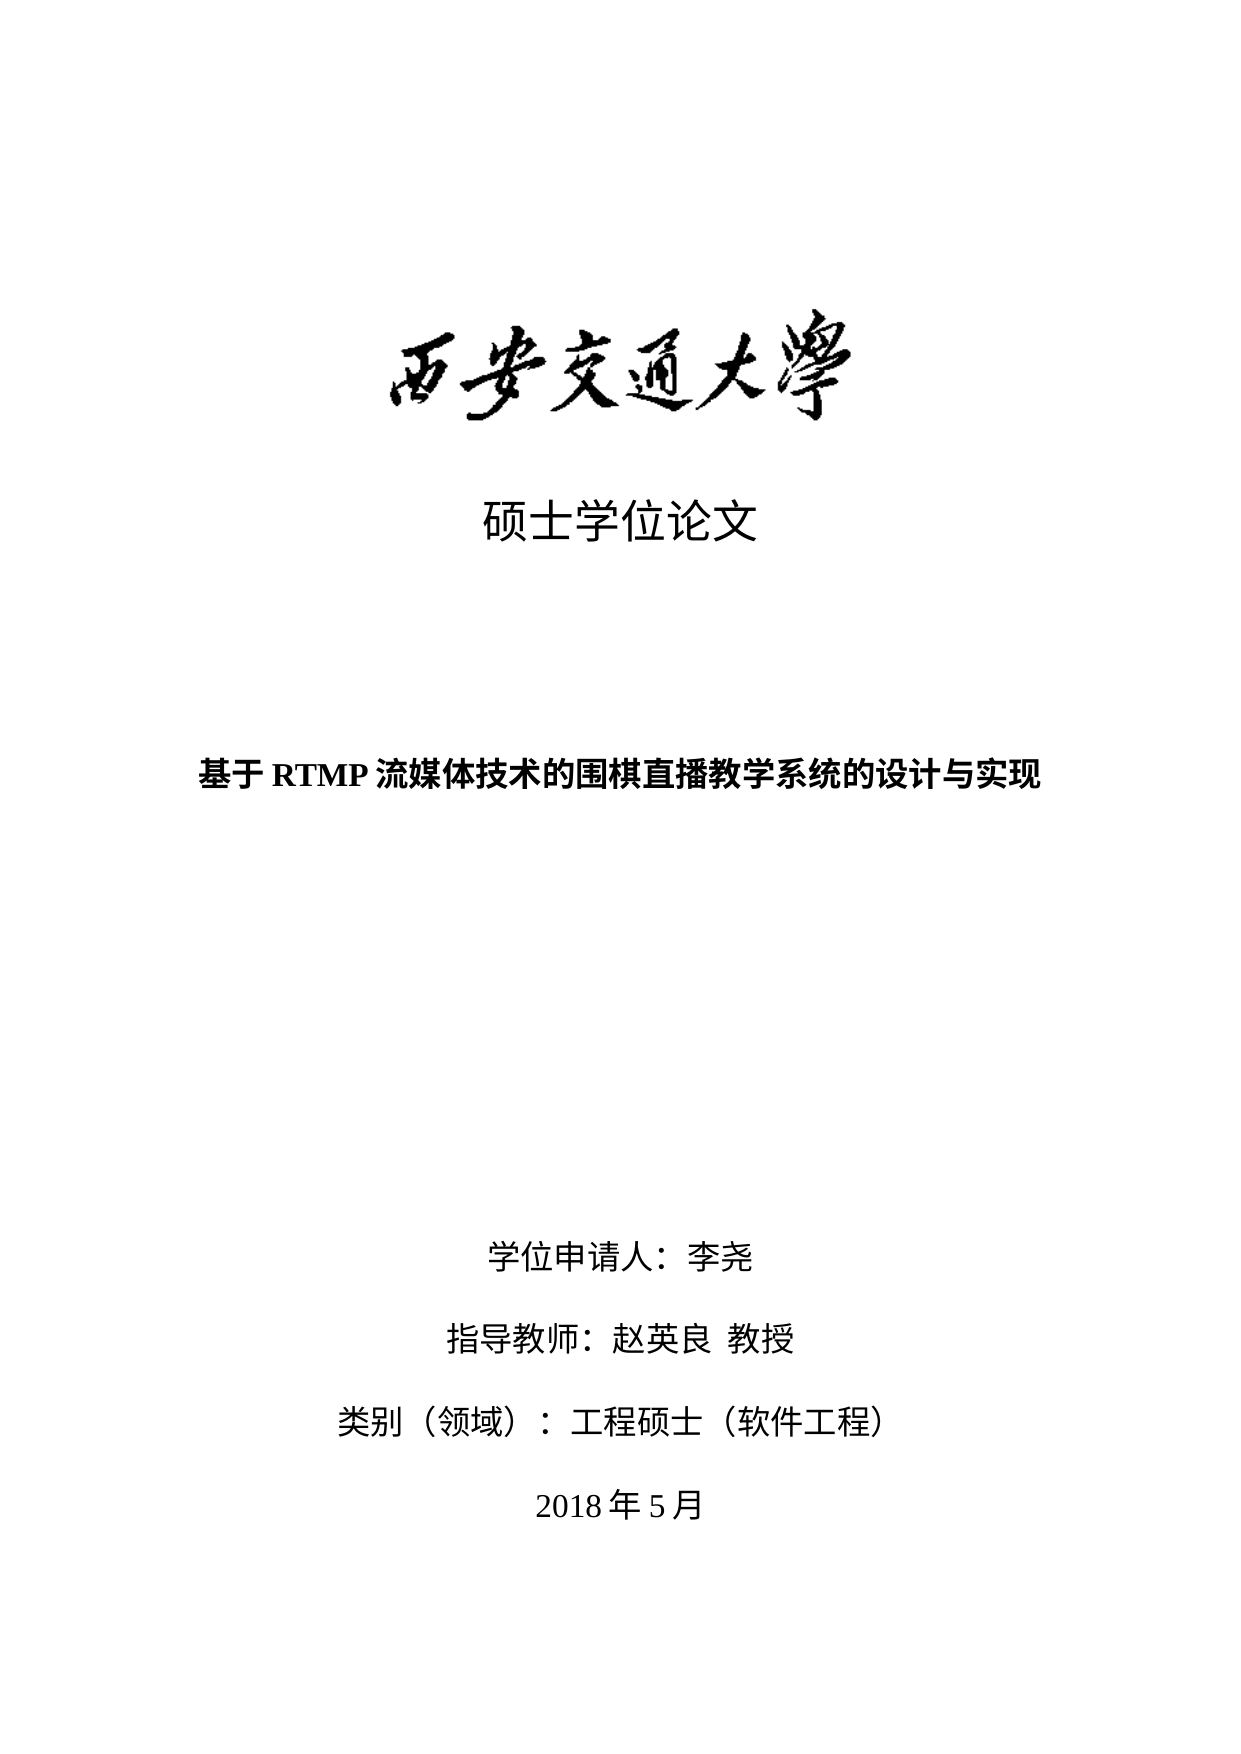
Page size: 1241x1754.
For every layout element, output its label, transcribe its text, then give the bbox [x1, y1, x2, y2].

text 2018年5月 [153, 1479, 1087, 1527]
text 基于RTMP流媒体技术的围棋直播教学系统的设计与实现 [153, 748, 1087, 796]
text 指导教师：赵英良 教授 [153, 1313, 1087, 1361]
text 硕士学位论文 [153, 277, 1087, 552]
text 类别（领域）：工程硕士（软件工程） [153, 1396, 1087, 1444]
text 学位申请人：李尧 [153, 1230, 1087, 1279]
